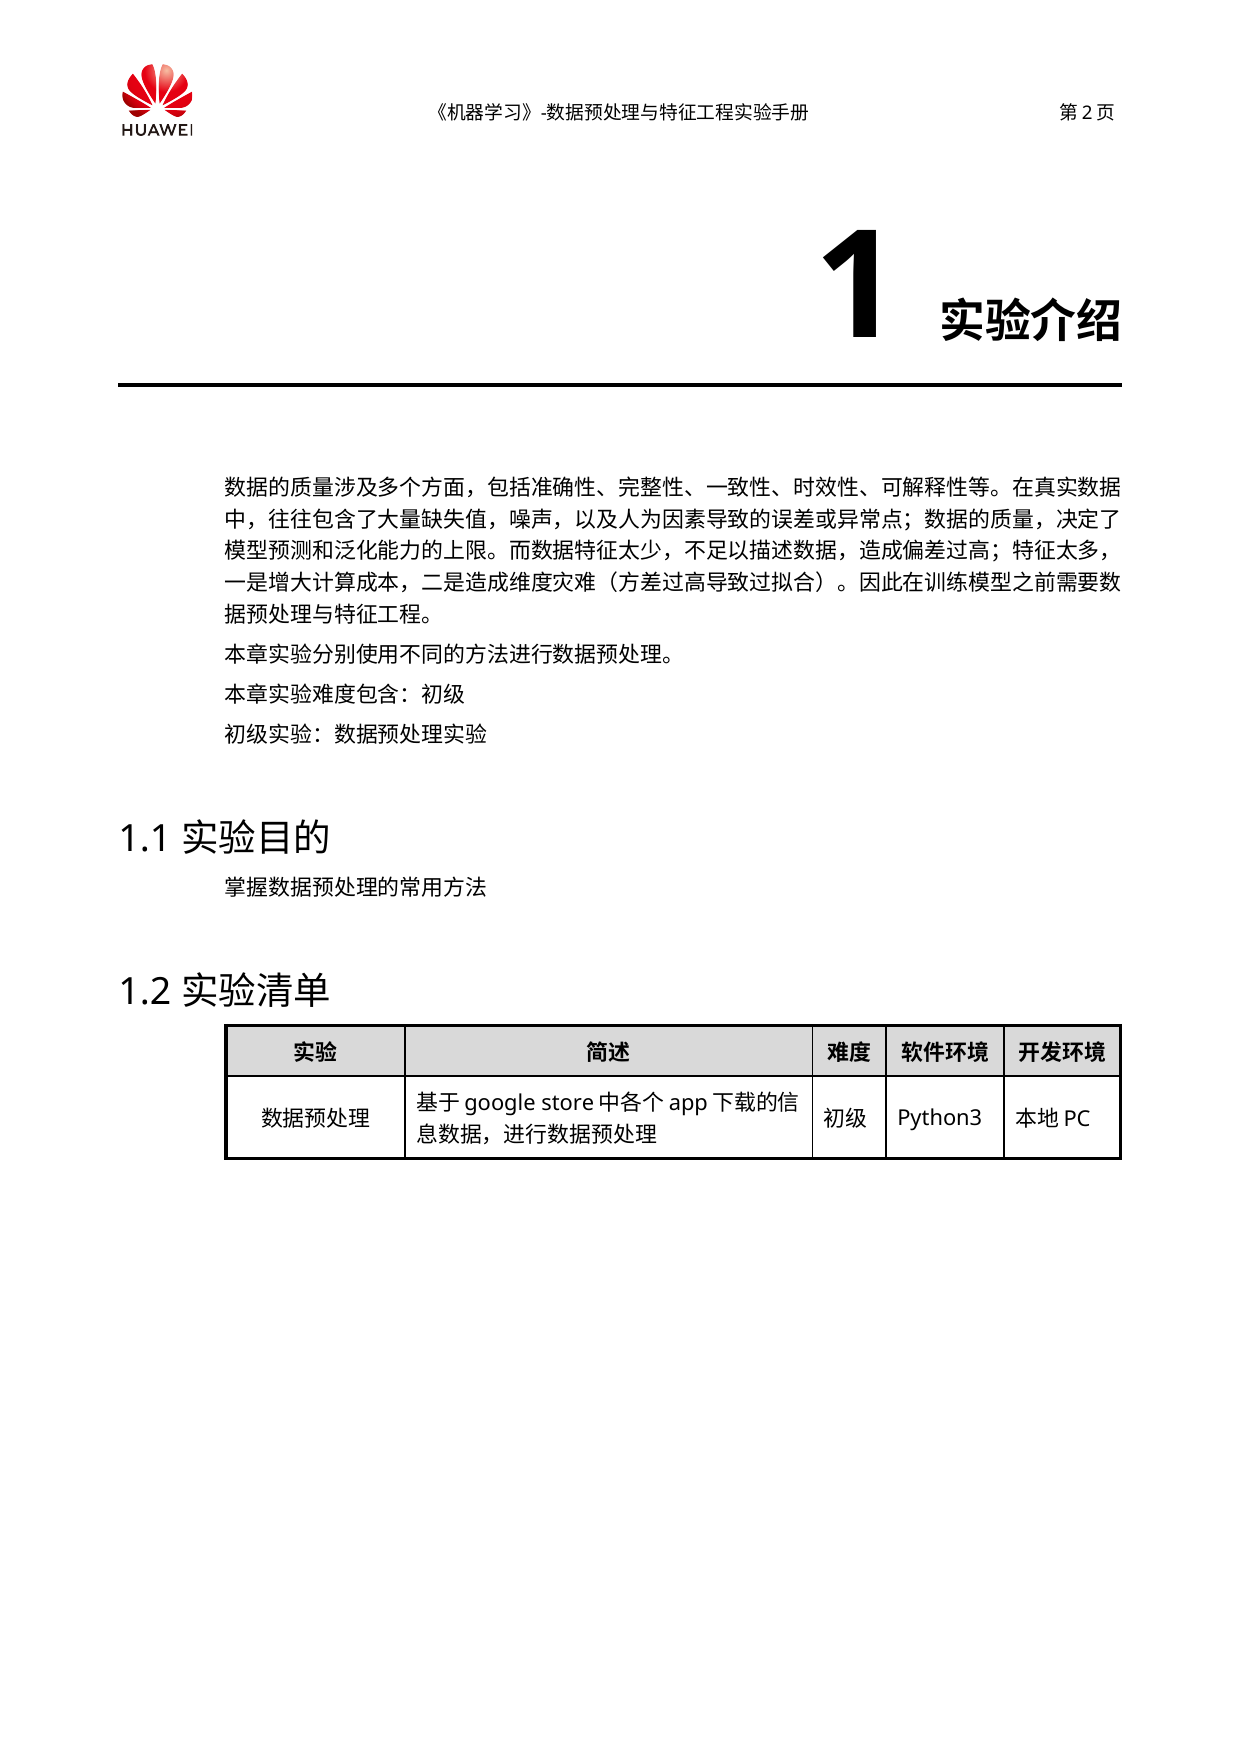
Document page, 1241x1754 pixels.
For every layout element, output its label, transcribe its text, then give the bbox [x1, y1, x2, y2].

table_header 实验 [228, 1027, 404, 1075]
text 初级实验：数据预处理实验 [224, 717, 1122, 748]
text 掌握数据预处理的常用方法 [224, 870, 1122, 902]
text 本章实验分别使用不同的方法进行数据预处理。 [224, 637, 1122, 668]
table_cell Python3 [887, 1077, 1003, 1157]
table_cell 基于google store中各个app下载的信息数据，进行数据预处理 [406, 1077, 812, 1157]
table_header 难度 [813, 1027, 885, 1075]
table_header 开发环境 [1005, 1027, 1119, 1075]
picture [122, 64, 193, 136]
text 本章实验难度包含：初级 [224, 677, 1122, 708]
subtitle 实验介绍 [118, 177, 1122, 383]
subtitle 实验清单 [118, 964, 1122, 1015]
table_cell 初级 [813, 1077, 885, 1157]
text 数据的质量涉及多个方面，包括准确性、完整性、一致性、时效性、可解释性等。在真实数据中，往往包含了大量缺失值，噪声，以及人为因素导致的误差或异常点；数据的质量，决定了模型预测和泛化能力的上限。而数据特征太少，不足以描述数据，造成偏差过高；特征太多，一是增大计算成本，二是造成维度灾难（方差过高导致过拟合）。因此在训练模型之前需要数据预处理与特征工程。 [224, 470, 1122, 628]
table_header 简述 [406, 1027, 812, 1075]
table_header 软件环境 [887, 1027, 1003, 1075]
table_cell 本地PC [1005, 1077, 1119, 1157]
subtitle 实验目的 [118, 811, 1122, 862]
table_cell 数据预处理 [228, 1077, 404, 1157]
